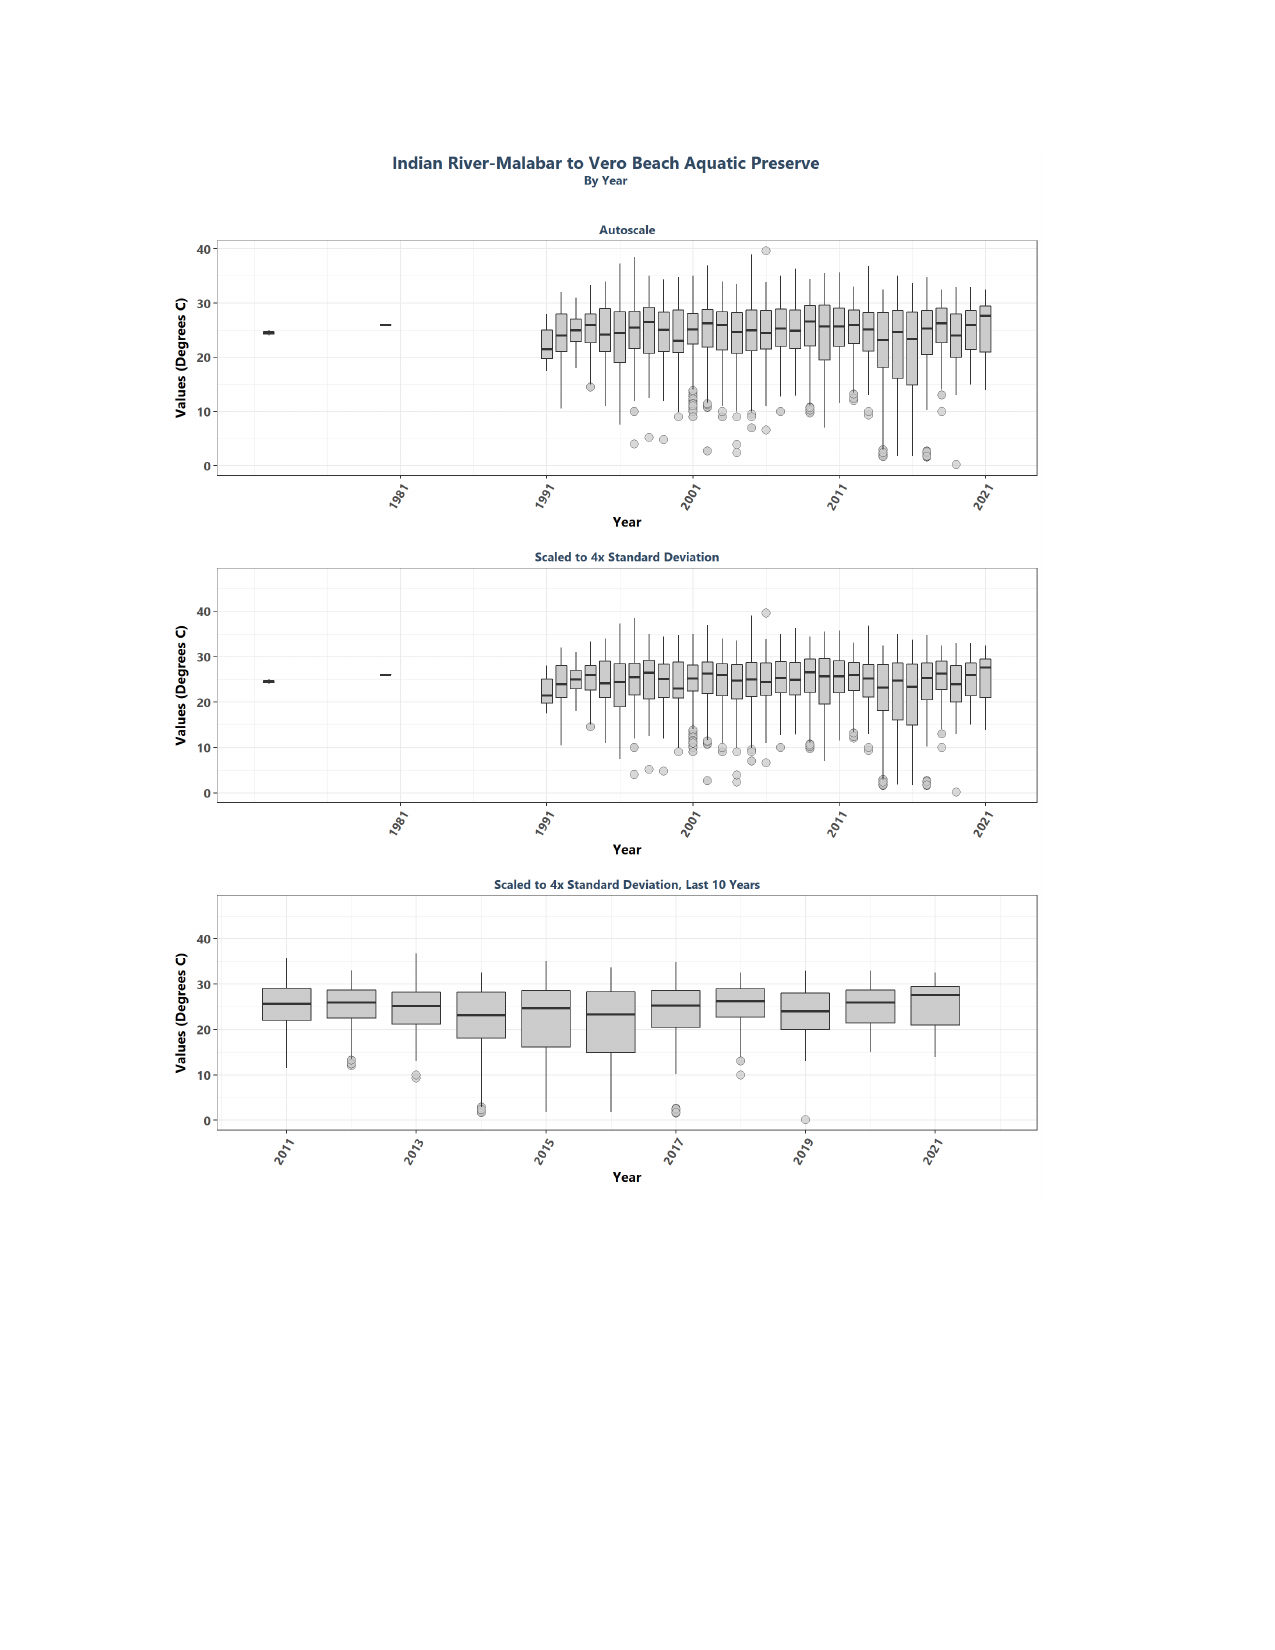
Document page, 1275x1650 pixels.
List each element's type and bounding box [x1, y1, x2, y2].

picture [168, 150, 1044, 1200]
